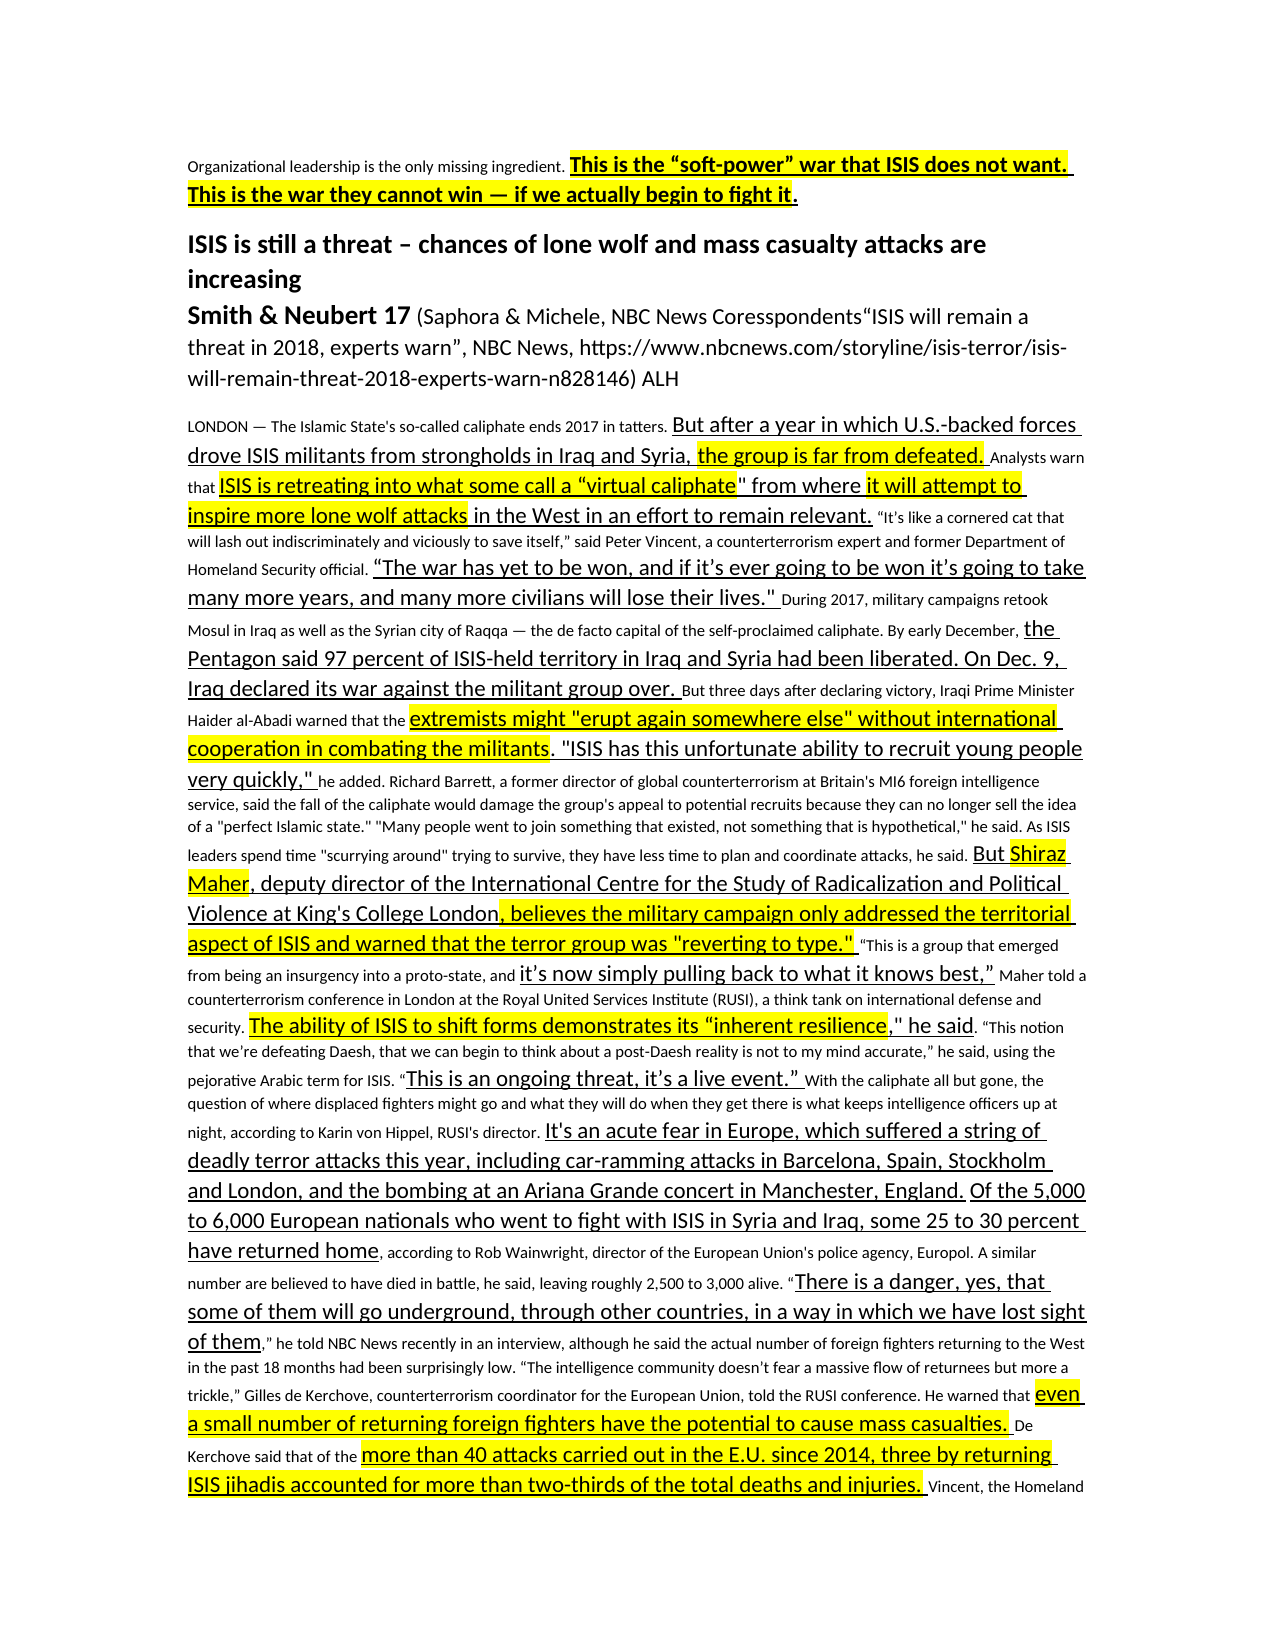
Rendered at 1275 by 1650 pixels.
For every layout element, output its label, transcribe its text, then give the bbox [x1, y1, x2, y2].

subtitle ISIS is still a threat – chances of lone wolf and mass casualty attacks are increasing [187, 227, 1087, 296]
text Smith & Neubert 17 (Saphora & Michele, NBC News Coresspondents“ISIS will remain a threat in 2018, experts warn”, NBC News, https://www.nbcnews.com/storyline/isis-terror/isis-will-remain-threat-2018-experts-warn-n828146) ALH [187, 298, 1087, 392]
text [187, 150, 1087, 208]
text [187, 1322, 1087, 1498]
